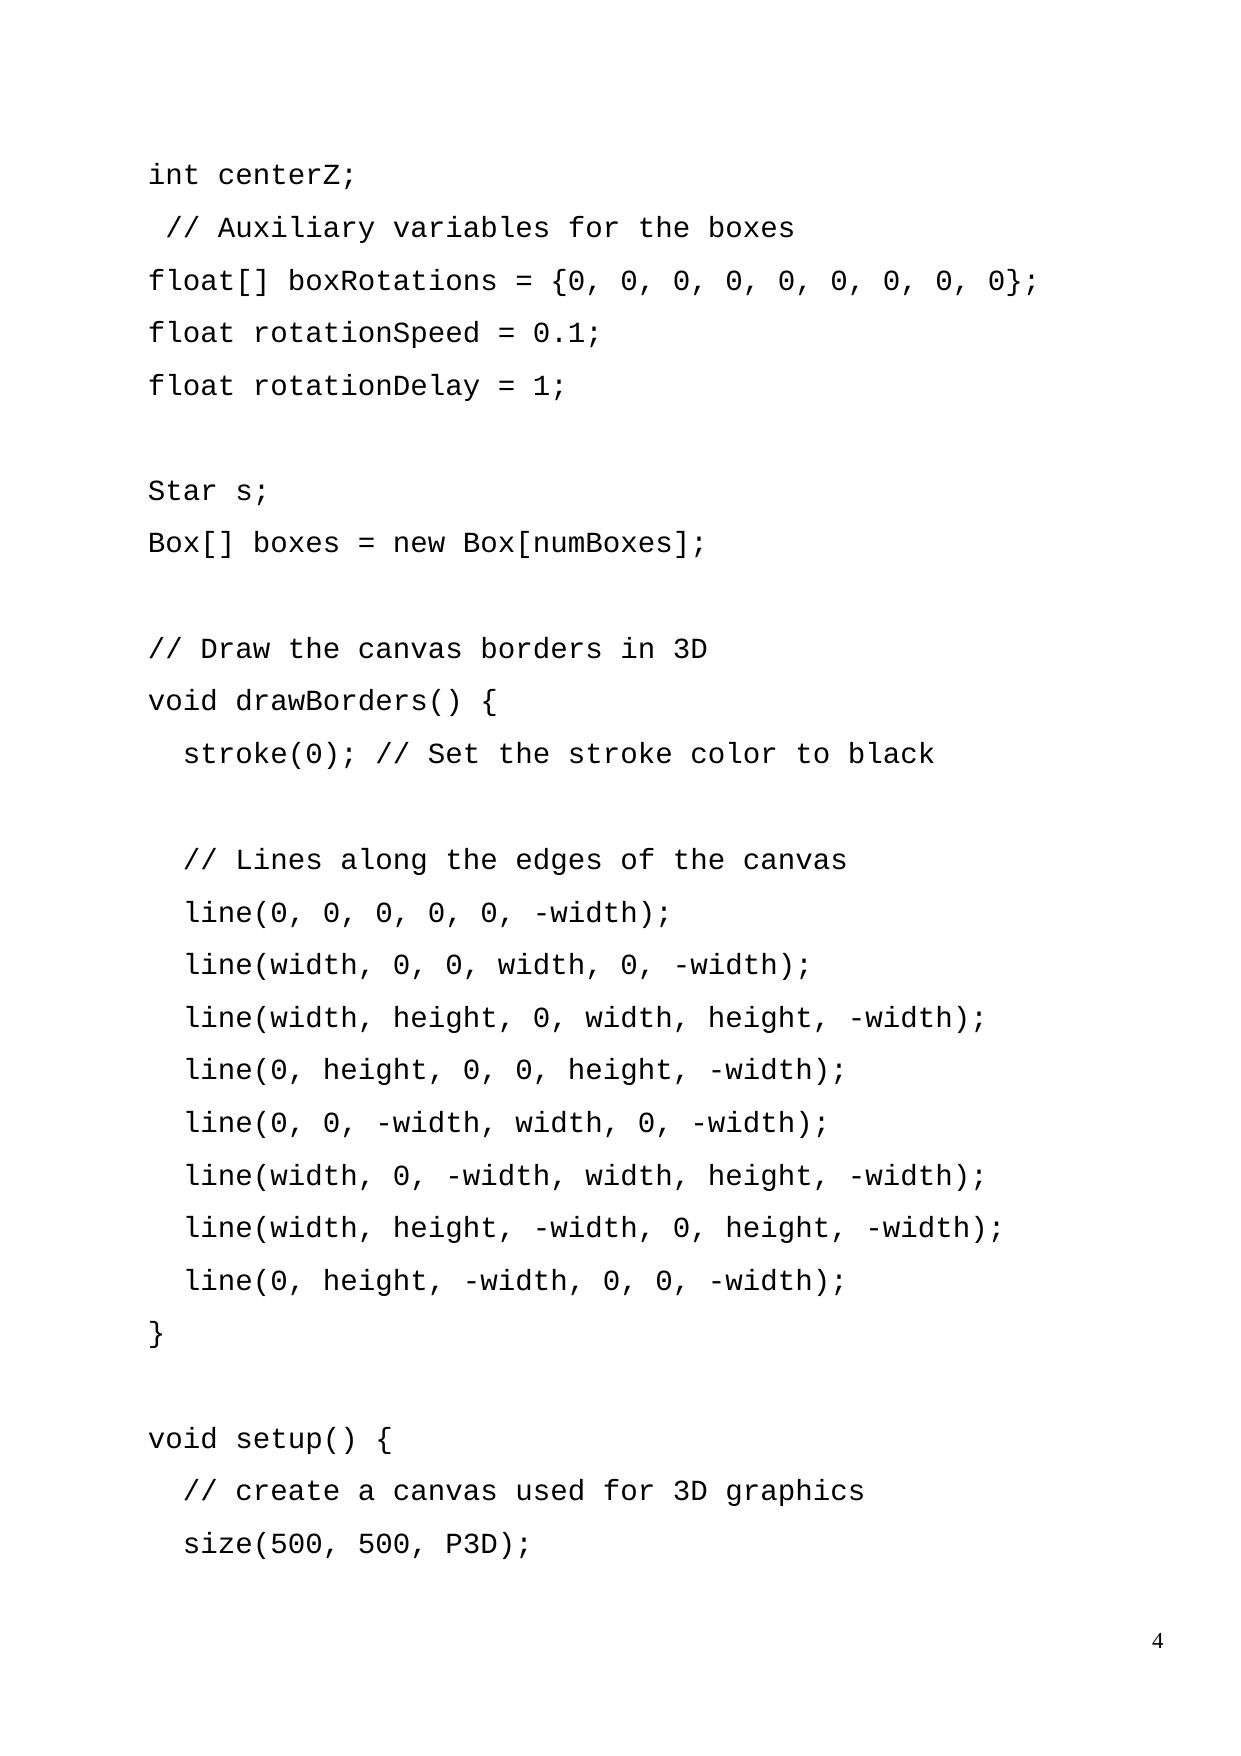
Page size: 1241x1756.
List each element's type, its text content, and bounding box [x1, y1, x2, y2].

text stroke(0); // Set the stroke color to black [148, 739, 1151, 772]
text line(width, height, -width, 0, height, -width); [148, 1213, 1151, 1246]
text // Draw the canvas borders in 3D [148, 634, 1151, 667]
text int centerZ; [148, 160, 1151, 193]
text float[] boxRotations = {0, 0, 0, 0, 0, 0, 0, 0, 0}; [148, 266, 1151, 299]
text line(0, height, 0, 0, height, -width); [148, 1056, 1151, 1088]
text void setup() { [148, 1424, 1151, 1457]
text // create a canvas used for 3D graphics [148, 1476, 1151, 1509]
text } [148, 1318, 1151, 1352]
text size(500, 500, P3D); [148, 1529, 1151, 1562]
text // Lines along the edges of the canvas [148, 845, 1151, 878]
text float rotationDelay = 1; [148, 371, 1151, 404]
text Box[] boxes = new Box[numBoxes]; [148, 529, 1151, 562]
text line(width, height, 0, width, height, -width); [148, 1003, 1151, 1036]
text line(0, 0, 0, 0, 0, -width); [148, 898, 1151, 931]
text void drawBorders() { [148, 686, 1151, 719]
text Star s; [148, 476, 1151, 509]
text // Auxiliary variables for the boxes [148, 213, 1151, 246]
text line(0, 0, -width, width, 0, -width); [148, 1108, 1151, 1141]
text line(width, 0, -width, width, height, -width); [148, 1161, 1151, 1194]
text float rotationSpeed = 0.1; [148, 318, 1151, 351]
text line(0, height, -width, 0, 0, -width); [148, 1266, 1151, 1299]
text line(width, 0, 0, width, 0, -width); [148, 950, 1151, 983]
